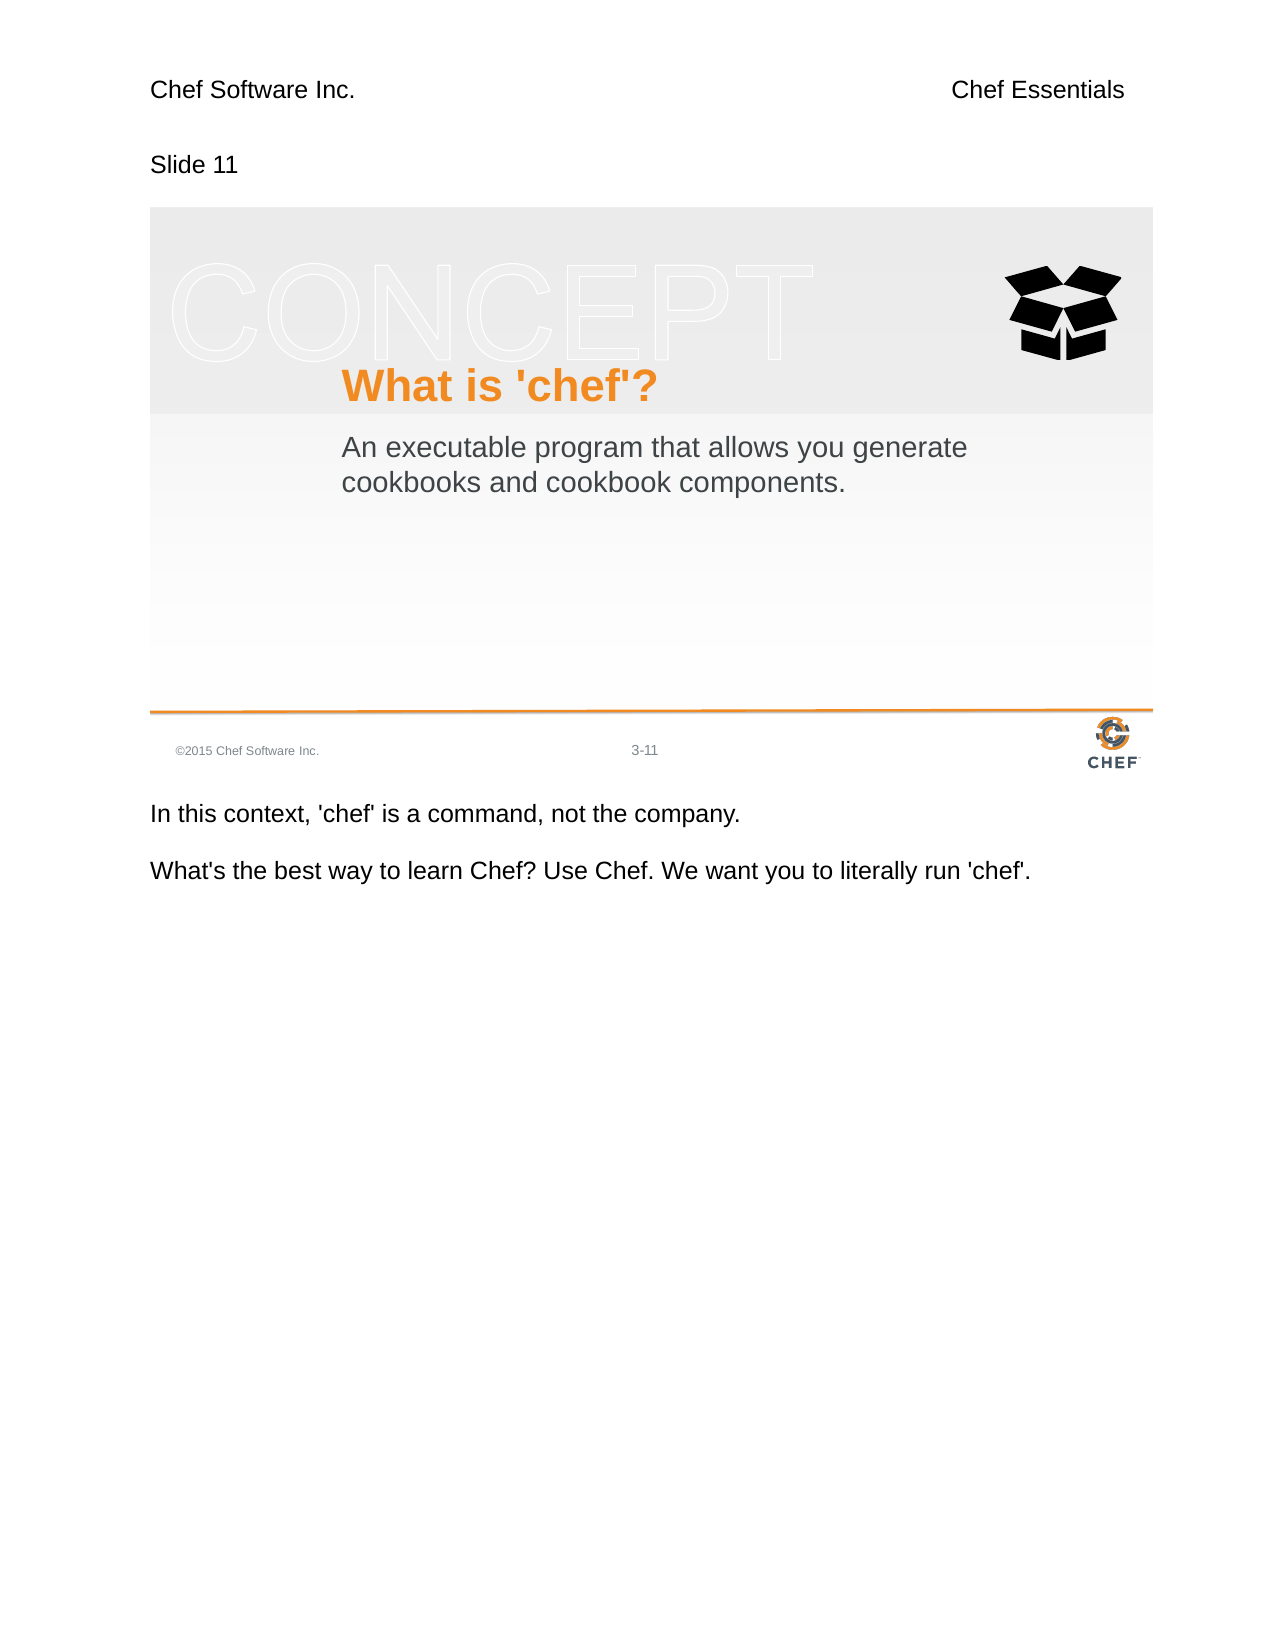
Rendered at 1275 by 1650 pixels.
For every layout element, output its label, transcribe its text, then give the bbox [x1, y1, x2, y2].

text What's the best way to learn Chef? Use Chef. We want you to literally run 'chef'. [150, 856, 1125, 885]
text In this context, 'chef' is a command, not the company. [150, 798, 1125, 827]
text Slide 11 [150, 150, 1125, 179]
